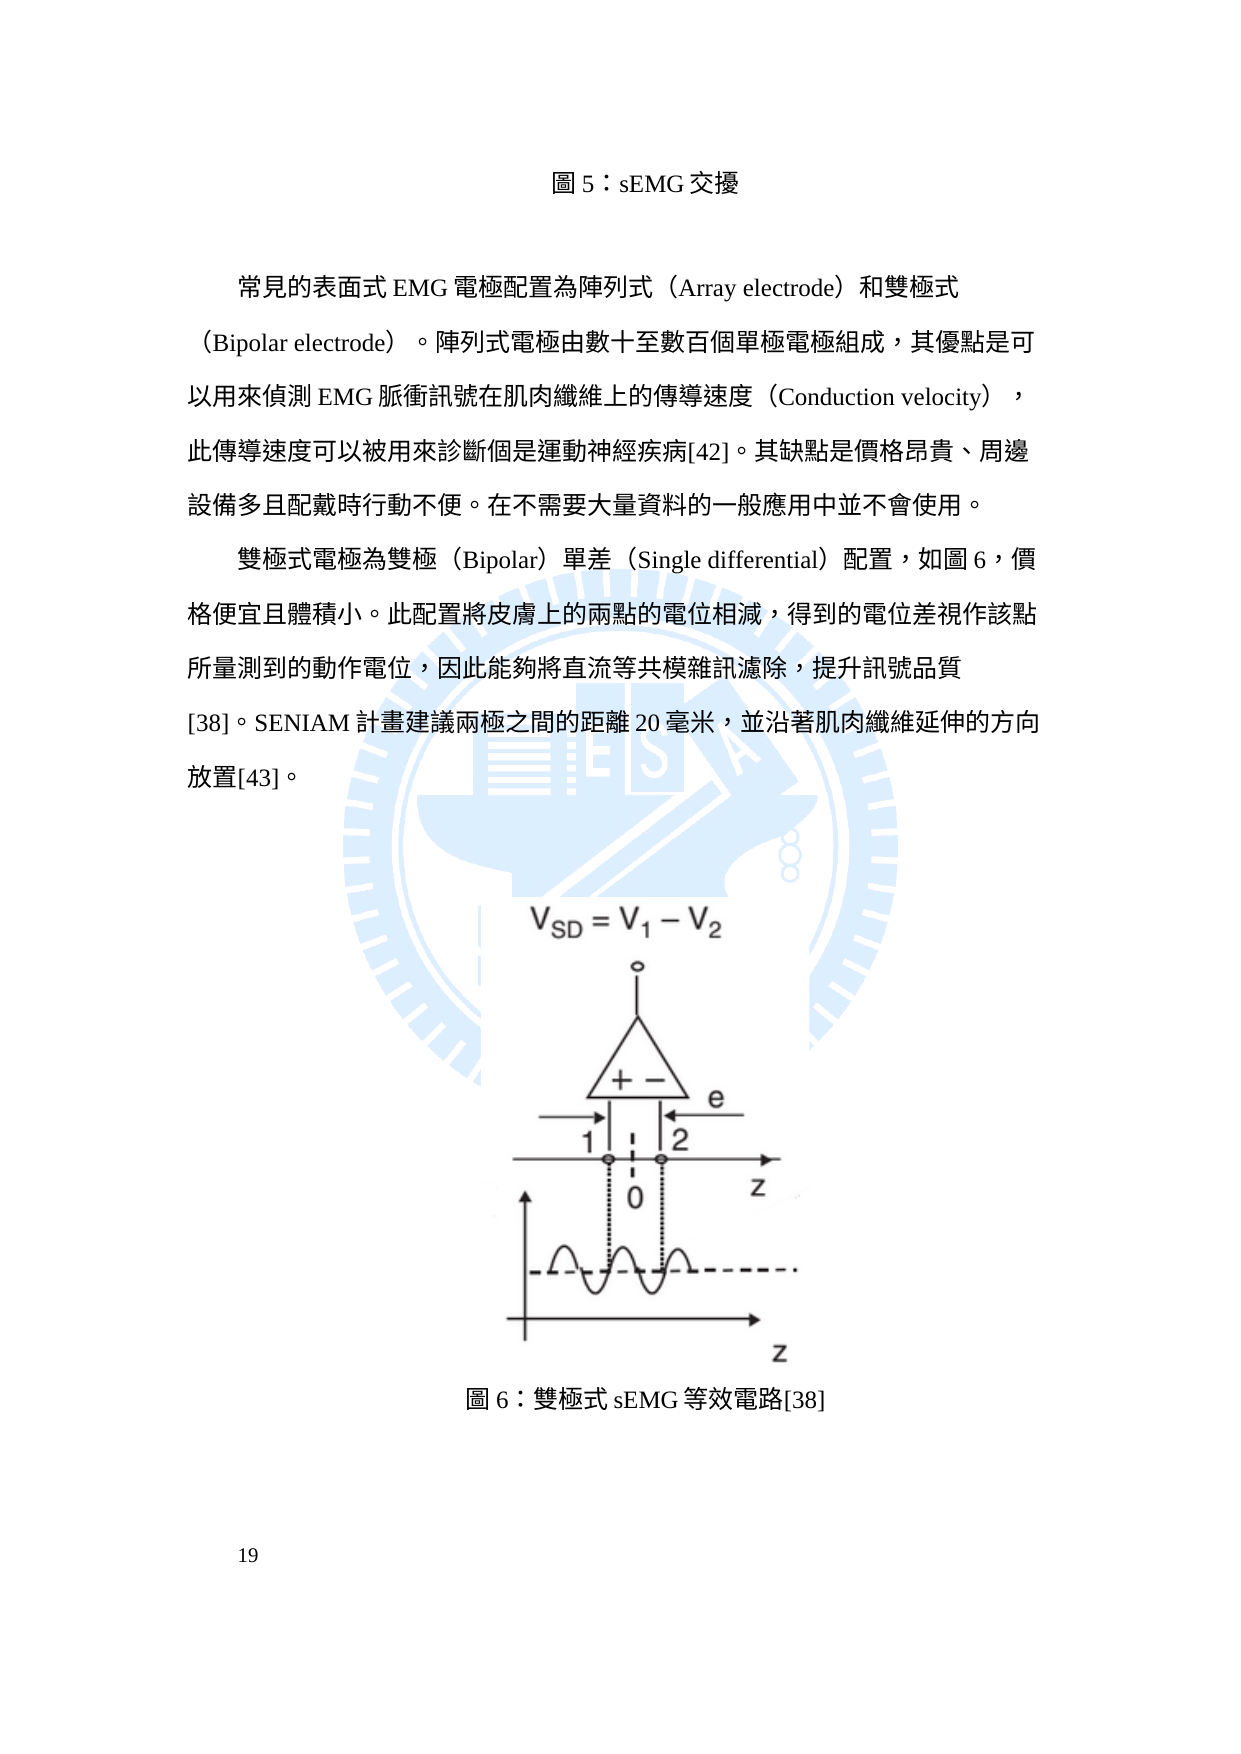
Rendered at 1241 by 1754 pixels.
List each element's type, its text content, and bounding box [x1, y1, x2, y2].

text 雙極式電極為雙極（Bipolar）單差（Single differential）配置，如圖6，價格便宜且體積小。此配置將皮膚上的兩點的電位相減，得到的電位差視作該點所量測到的動作電位，因此能夠將直流等共模雜訊濾除，提升訊號品質[38]。SENIAM計畫建議兩極之間的距離20毫米，並沿著肌肉纖維延伸的方向放置[43]。 [187, 540, 1053, 793]
picture [480, 897, 810, 1365]
text 常見的表面式EMG電極配置為陣列式（Array electrode）和雙極式（Bipolar electrode）。陣列式電極由數十至數百個單極電極組成，其優點是可以用來偵測EMG脈衝訊號在肌肉纖維上的傳導速度（Conduction velocity），此傳導速度可以被用來診斷個是運動神經疾病[42]。其缺點是價格昂貴、周邊設備多且配戴時行動不便。在不需要大量資料的一般應用中並不會使用。 [187, 268, 1053, 522]
text 圖 5：sEMG交擾 [187, 163, 1053, 199]
text 圖 6：雙極式sEMG等效電路[38] [187, 1379, 1053, 1415]
